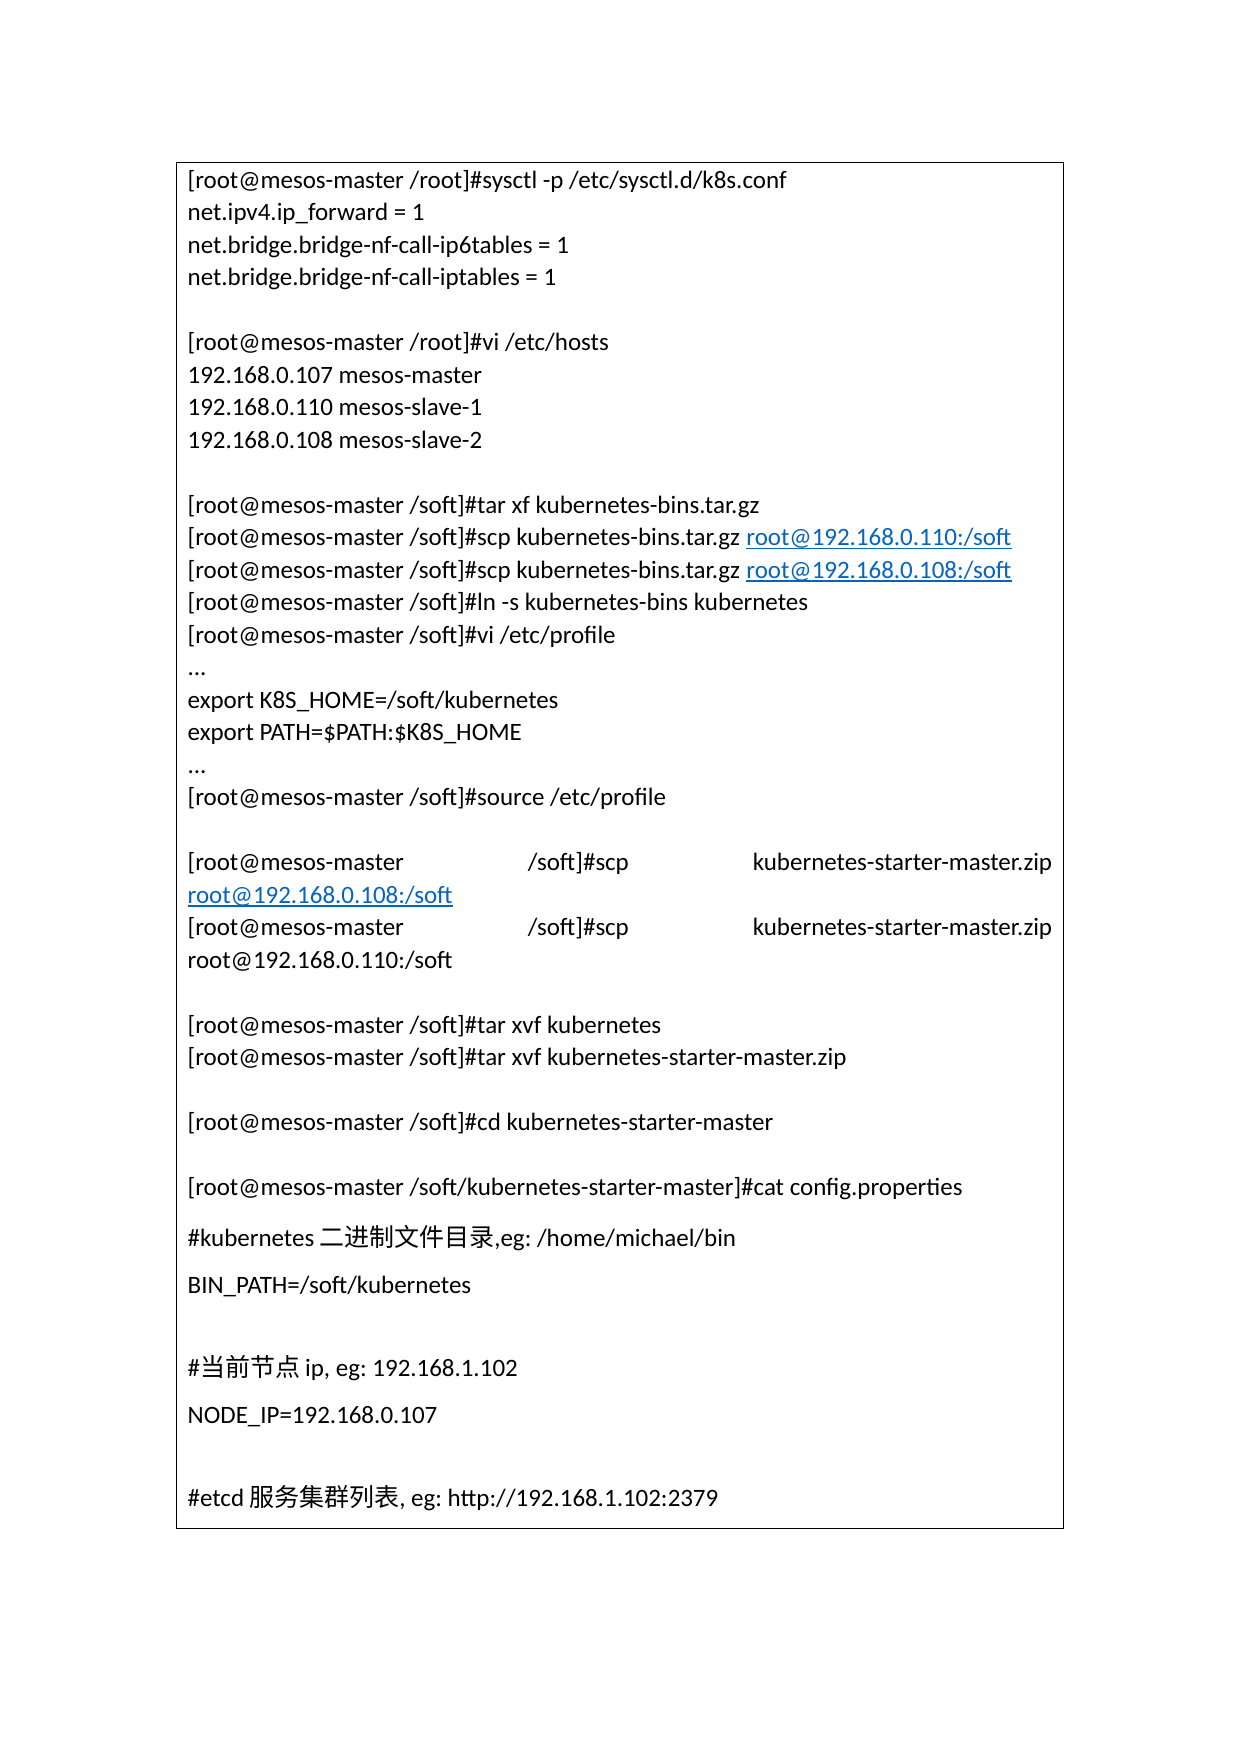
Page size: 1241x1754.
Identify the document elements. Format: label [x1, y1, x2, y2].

table_header [177, 163, 1063, 1528]
